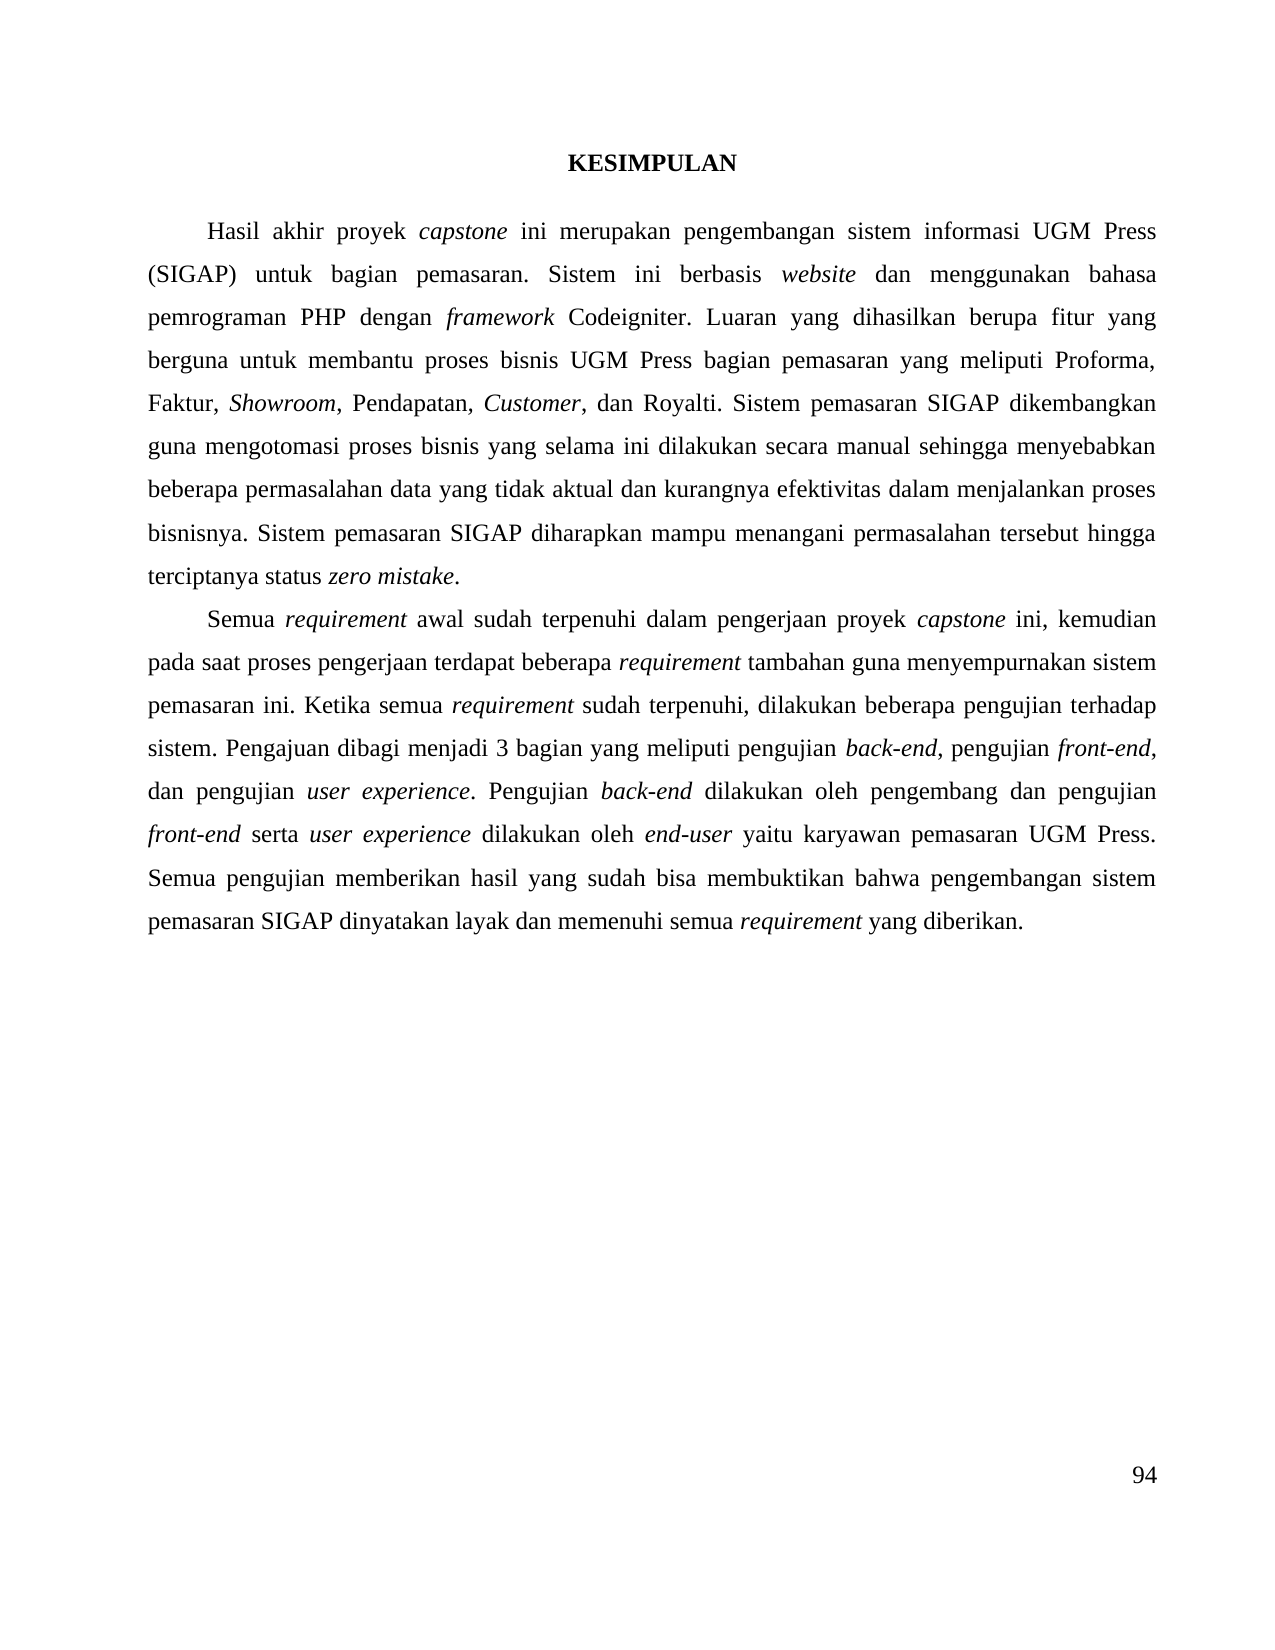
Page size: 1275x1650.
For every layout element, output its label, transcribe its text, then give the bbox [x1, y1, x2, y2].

text KESIMPULAN [148, 148, 1157, 176]
text Hasil akhir proyek capstone ini merupakan pengembangan sistem informasi UGM Press (SIGAP) untuk bagian pemasaran. Sistem ini berbasis website dan menggunakan bahasa pemrograman PHP dengan framework Codeigniter. Luaran yang dihasilkan berupa fitur yang berguna untuk membantu proses bisnis UGM Press bagian pemasaran yang meliputi Proforma, Faktur, Showroom, Pendapatan, Customer, dan Royalti. Sistem pemasaran SIGAP dikembangkan guna mengotomasi proses bisnis yang selama ini dilakukan secara manual sehingga menyebabkan beberapa permasalahan data yang tidak aktual dan kurangnya efektivitas dalam menjalankan proses bisnisnya. Sistem pemasaran SIGAP diharapkan mampu menangani permasalahan tersebut hingga terciptanya status zero mistake. [148, 216, 1157, 589]
text Semua requirement awal sudah terpenuhi dalam pengerjaan proyek capstone ini, kemudian pada saat proses pengerjaan terdapat beberapa requirement tambahan guna menyempurnakan sistem pemasaran ini. Ketika semua requirement sudah terpenuhi, dilakukan beberapa pengujian terhadap sistem. Pengajuan dibagi menjadi 3 bagian yang meliputi pengujian back-end, pengujian front-end, dan pengujian user experience. Pengujian back-end dilakukan oleh pengembang dan pengujian front-end serta user experience dilakukan oleh end-user yaitu karyawan pemasaran UGM Press. Semua pengujian memberikan hasil yang sudah bisa membuktikan bahwa pengembangan sistem pemasaran SIGAP dinyatakan layak dan memenuhi semua requirement yang diberikan. [148, 604, 1157, 934]
